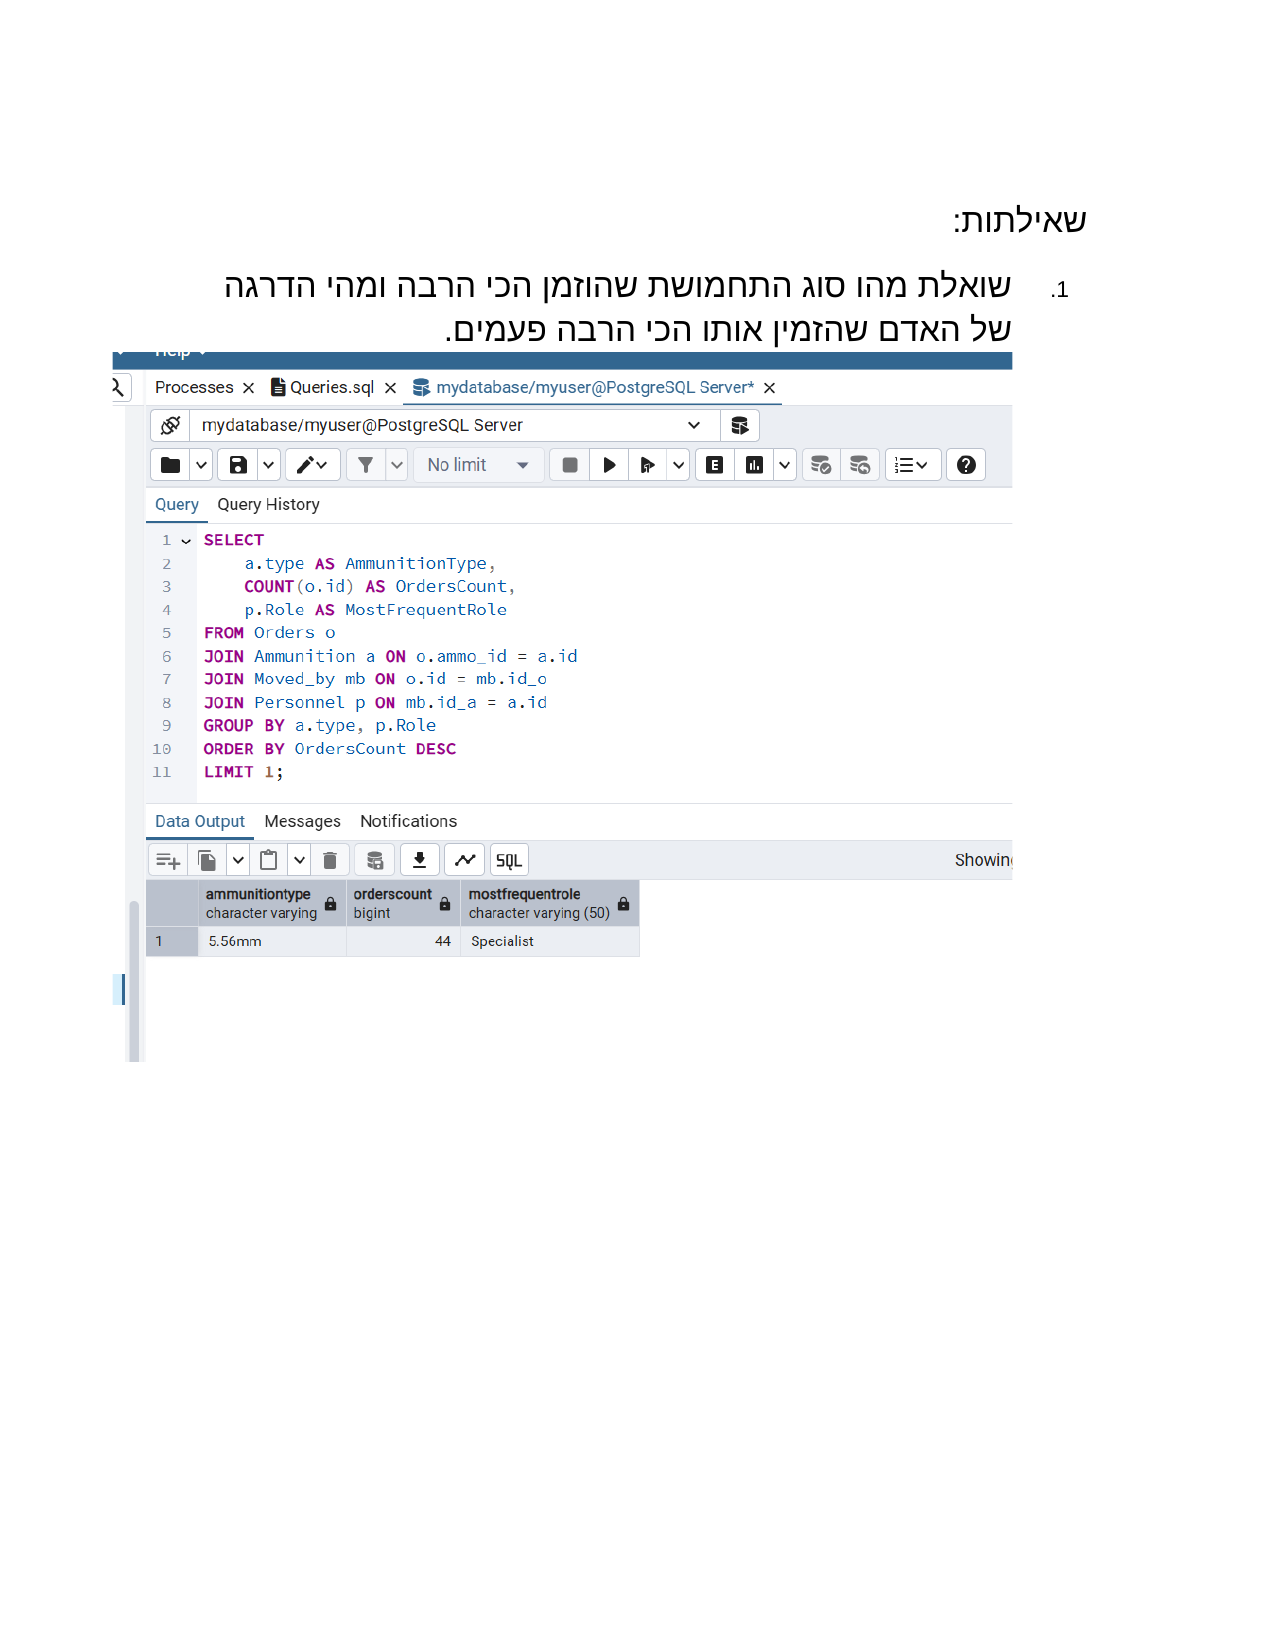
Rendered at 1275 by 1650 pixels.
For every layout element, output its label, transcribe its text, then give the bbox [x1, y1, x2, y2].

text שאילתות: [187, 201, 1087, 239]
picture [112, 352, 1013, 1062]
